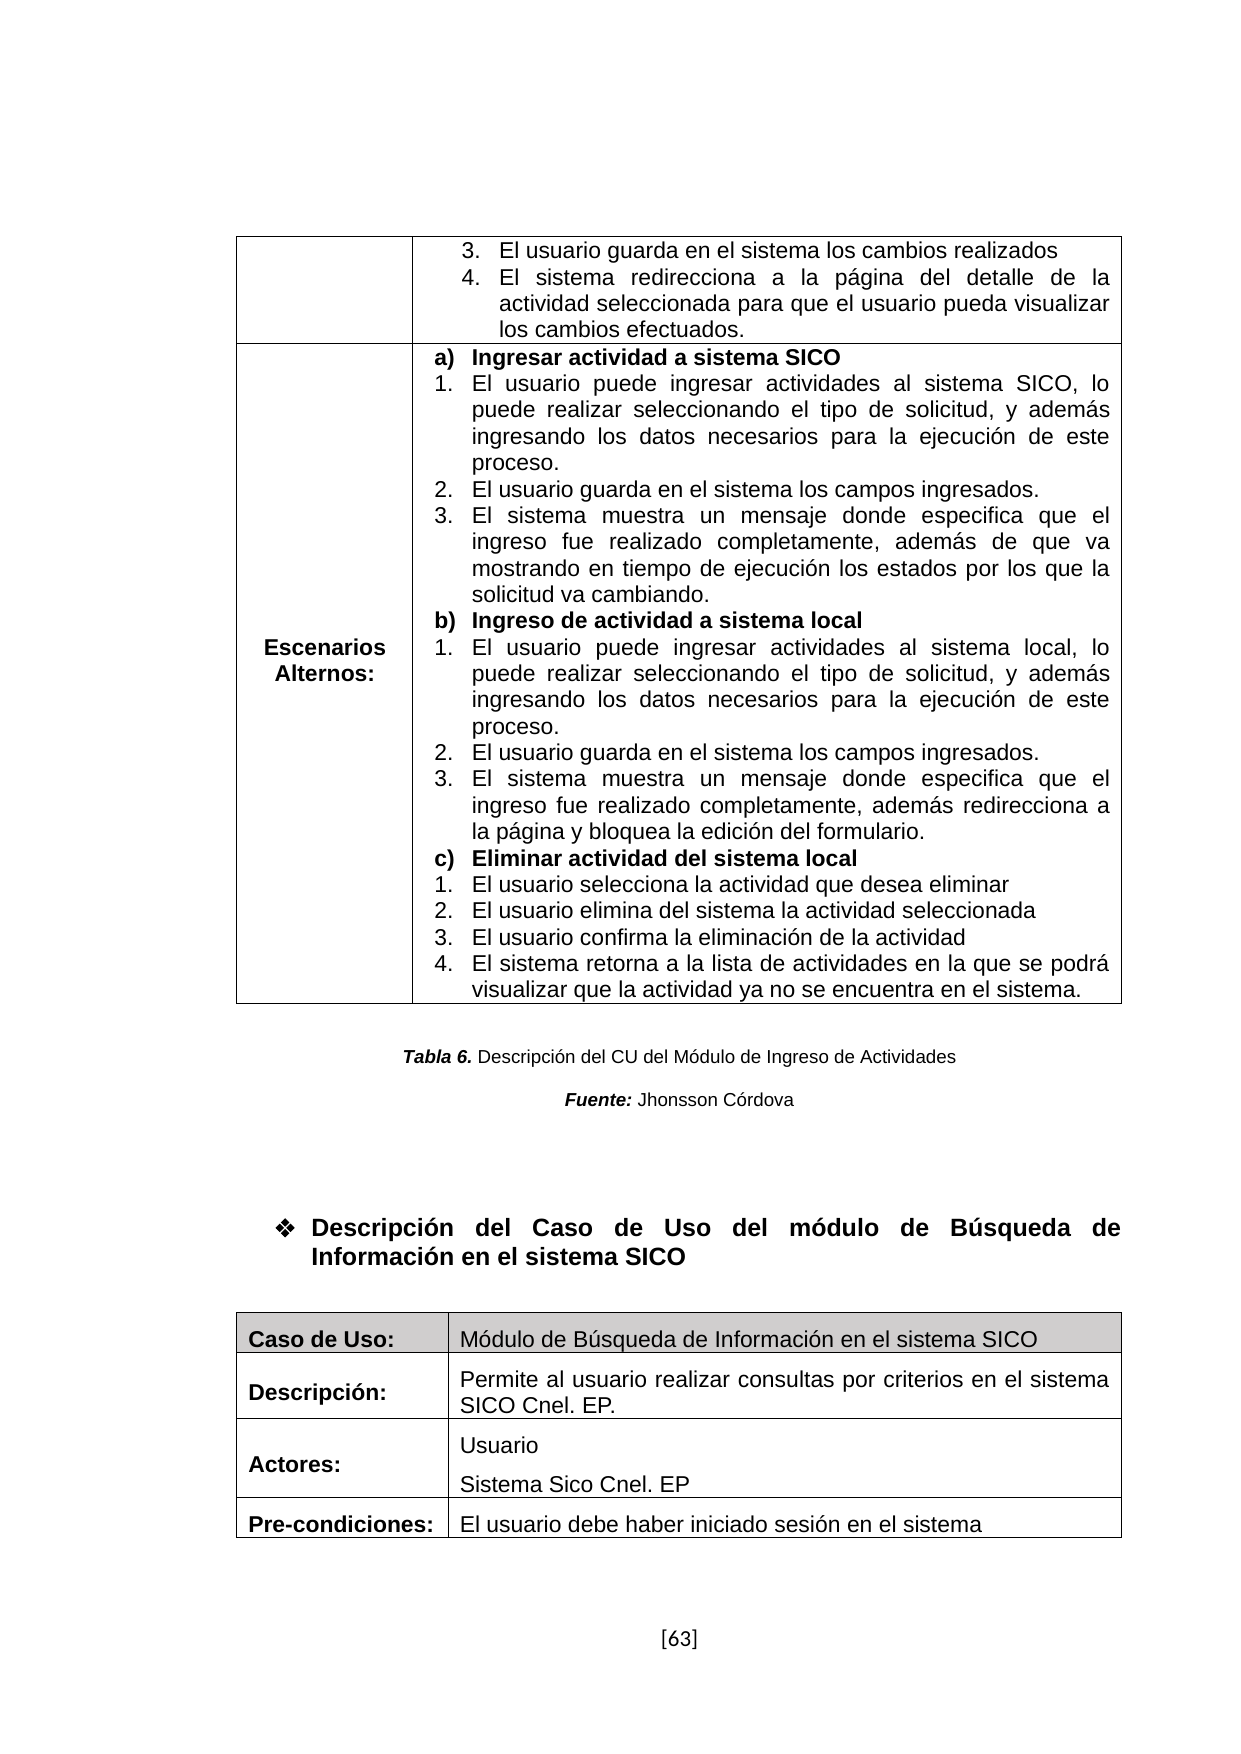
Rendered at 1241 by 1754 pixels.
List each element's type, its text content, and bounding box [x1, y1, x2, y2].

table_cell Usuario Sistema Sico Cnel. EP [449, 1419, 1121, 1497]
table_cell Permite al usuario realizar consultas por criterios en el sistema SICO Cnel. EP. [449, 1353, 1121, 1418]
table_header Módulo de Búsqueda de Información en el sistema SICO [449, 1313, 1121, 1352]
table_cell Escenarios Alternos: [237, 344, 412, 1003]
table_cell Actores: [237, 1419, 448, 1497]
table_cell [413, 237, 1121, 343]
table_cell Ingresar actividad a sistema SICO El usuario puede ingresar actividades al sistema SICO, lo puede realizar seleccionando el tipo de solicitud, y además ingresando los datos necesarios para la ejecución de este proceso. El usuario guarda en el sistema los campos ingresados. El sistema muestra un mensaje donde especifica que el ingreso fue realizado completamente, además de que va mostrando en tiempo de ejecución los estados por los que la solicitud va cambiando. Ingreso de actividad a sistema local El usuario puede ingresar actividades al sistema local, lo puede realizar seleccionando el tipo de solicitud, y además ingresando los datos necesarios para la ejecución de este proceso. El usuario guarda en el sistema los campos ingresados. El sistema muestra un mensaje donde especifica que el ingreso fue realizado completamente, además redirecciona a la página y bloquea la edición del formulario. Eliminar actividad del sistema local El usuario selecciona la actividad que desea eliminar El usuario elimina del sistema la actividad seleccionada El usuario confirma la eliminación de la actividad El sistema retorna a la lista de actividades en la que se podrá visualizar que la actividad ya no se encuentra en el sistema. [413, 344, 1121, 1003]
table_cell El usuario debe haber iniciado sesión en el sistema [449, 1498, 1121, 1537]
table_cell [237, 237, 412, 343]
table_cell Pre-condiciones: [237, 1498, 448, 1537]
text Fuente: Jhonsson Córdova [236, 1088, 1122, 1110]
table_header Caso de Uso: [237, 1313, 448, 1352]
text Tabla 6. Descripción del CU del Módulo de Ingreso de Actividades [236, 1046, 1122, 1068]
table_cell Descripción: [237, 1353, 448, 1418]
list Descripción del Caso de Uso del módulo de Búsqueda de Información en el sistema SICO [274, 1213, 1122, 1271]
